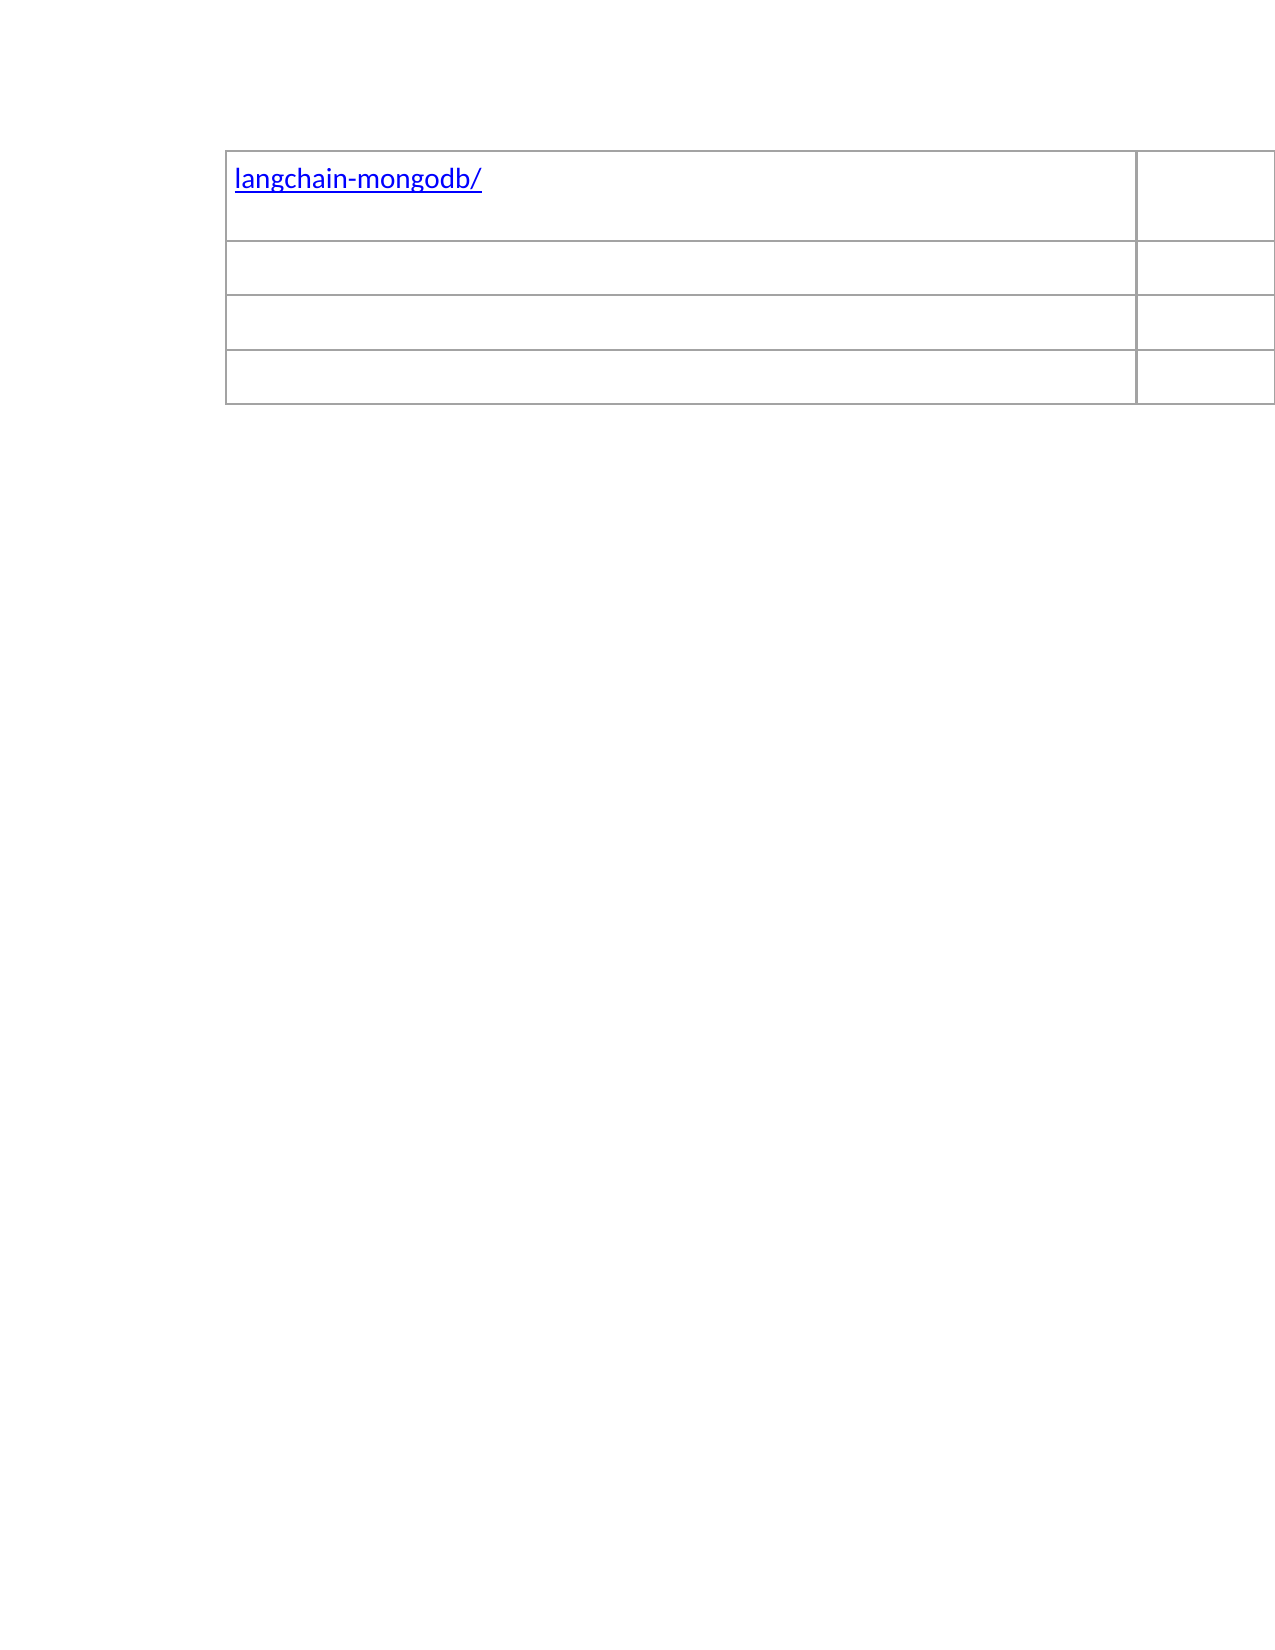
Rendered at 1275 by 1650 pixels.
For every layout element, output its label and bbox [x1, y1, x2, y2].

table_cell [1138, 351, 1274, 403]
table_cell [227, 242, 1135, 294]
table_cell [227, 296, 1135, 349]
table_cell [1138, 242, 1274, 294]
table_cell [227, 152, 1135, 240]
table_cell [227, 351, 1135, 403]
table_cell [1138, 296, 1274, 349]
table_cell [1138, 152, 1274, 240]
